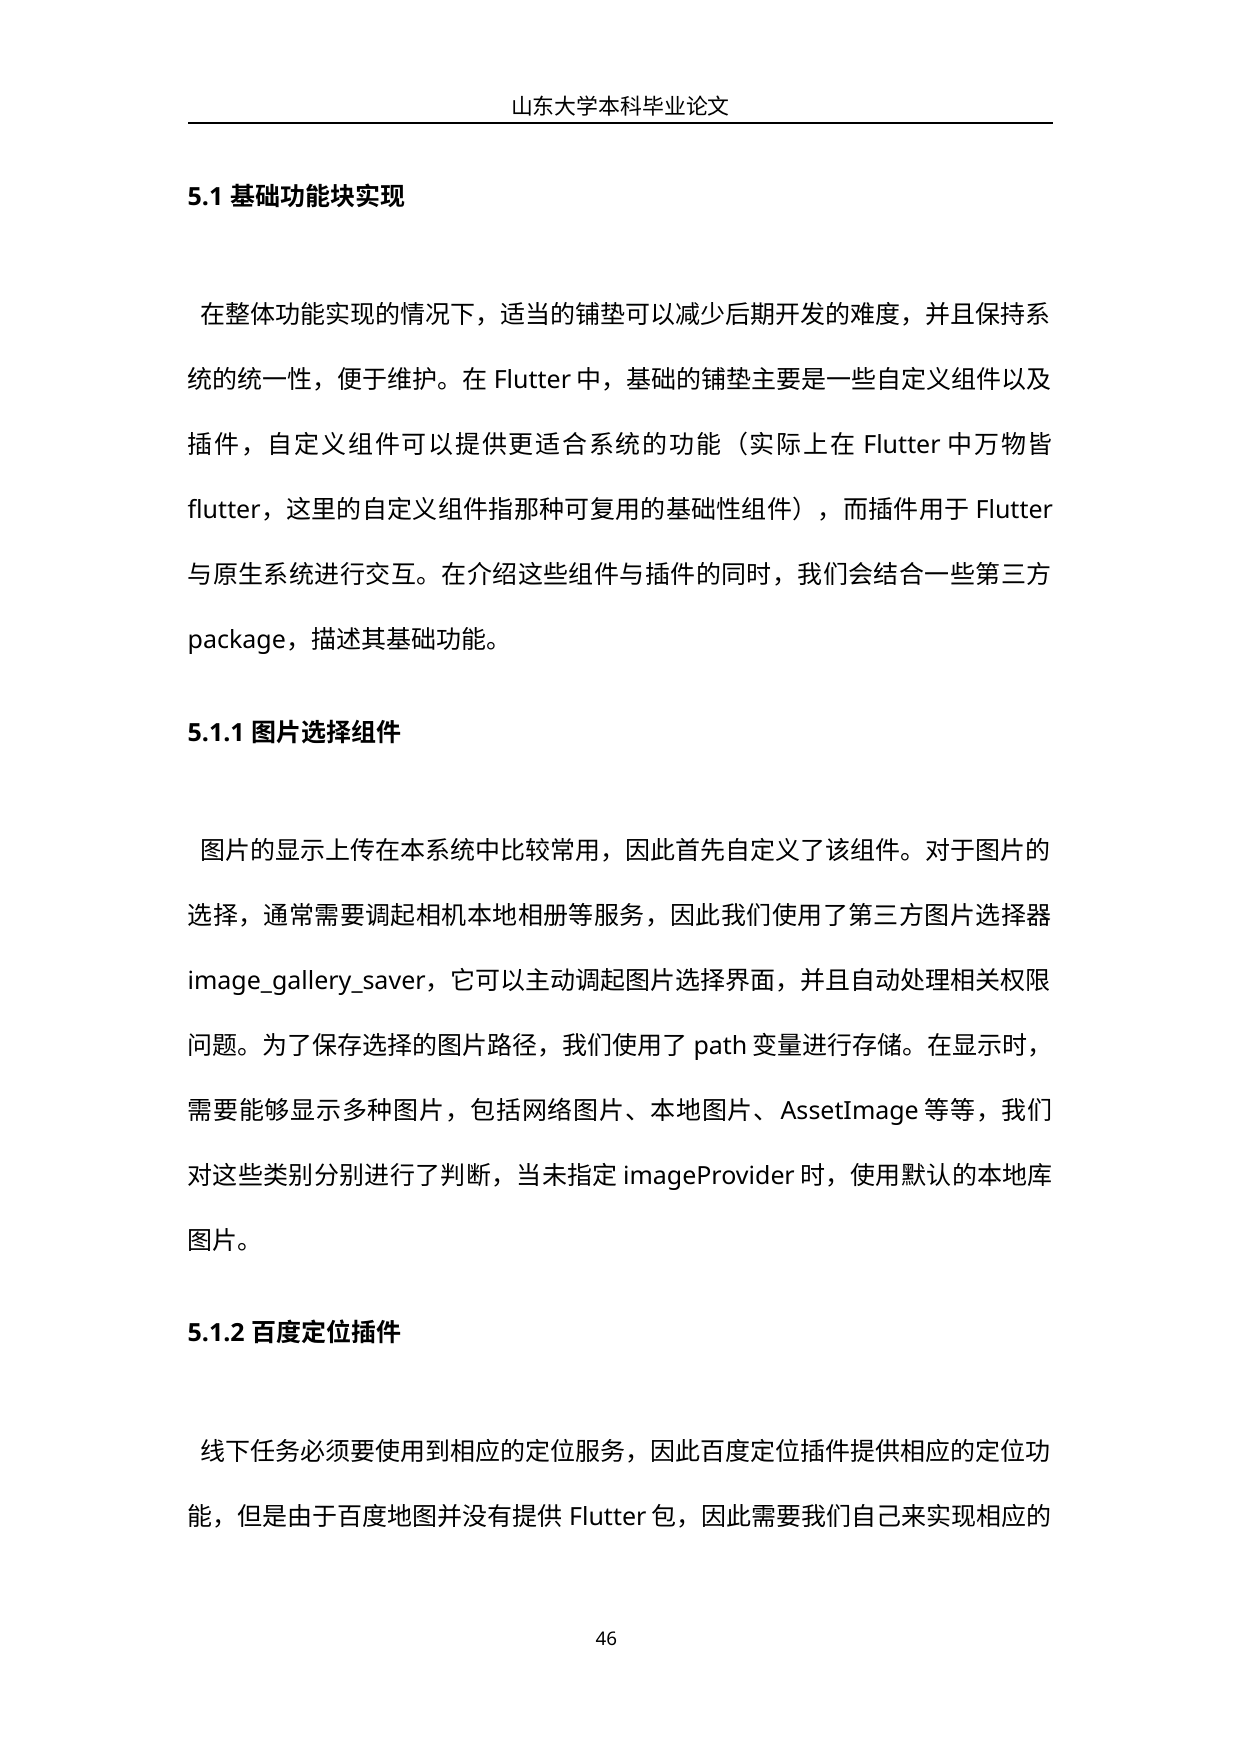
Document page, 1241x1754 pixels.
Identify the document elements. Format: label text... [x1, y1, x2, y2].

text 图片的显示上传在本系统中比较常用，因此首先自定义了该组件。对于图片的选择，通常需要调起相机本地相册等服务，因此我们使用了第三方图片选择器image_gallery_saver，它可以主动调起图片选择界面，并且自动处理相关权限问题。为了保存选择的图片路径，我们使用了path变量进行存储。在显示时，需要能够显示多种图片，包括网络图片、本地图片、AssetImage等等，我们对这些类别分别进行了判断，当未指定imageProvider时，使用默认的本地库图片。 [187, 816, 1053, 1271]
subtitle 5.1 基础功能块实现 [187, 162, 1053, 227]
text 在整体功能实现的情况下，适当的铺垫可以减少后期开发的难度，并且保持系统的统一性，便于维护。在Flutter中，基础的铺垫主要是一些自定义组件以及插件，自定义组件可以提供更适合系统的功能（实际上在Flutter中万物皆flutter，这里的自定义组件指那种可复用的基础性组件），而插件用于Flutter与原生系统进行交互。在介绍这些组件与插件的同时，我们会结合一些第三方package，描述其基础功能。 [187, 281, 1053, 671]
subtitle 5.1.2 百度定位插件 [187, 1298, 1053, 1363]
subtitle 5.1.1 图片选择组件 [187, 698, 1053, 763]
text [187, 1417, 1053, 1547]
